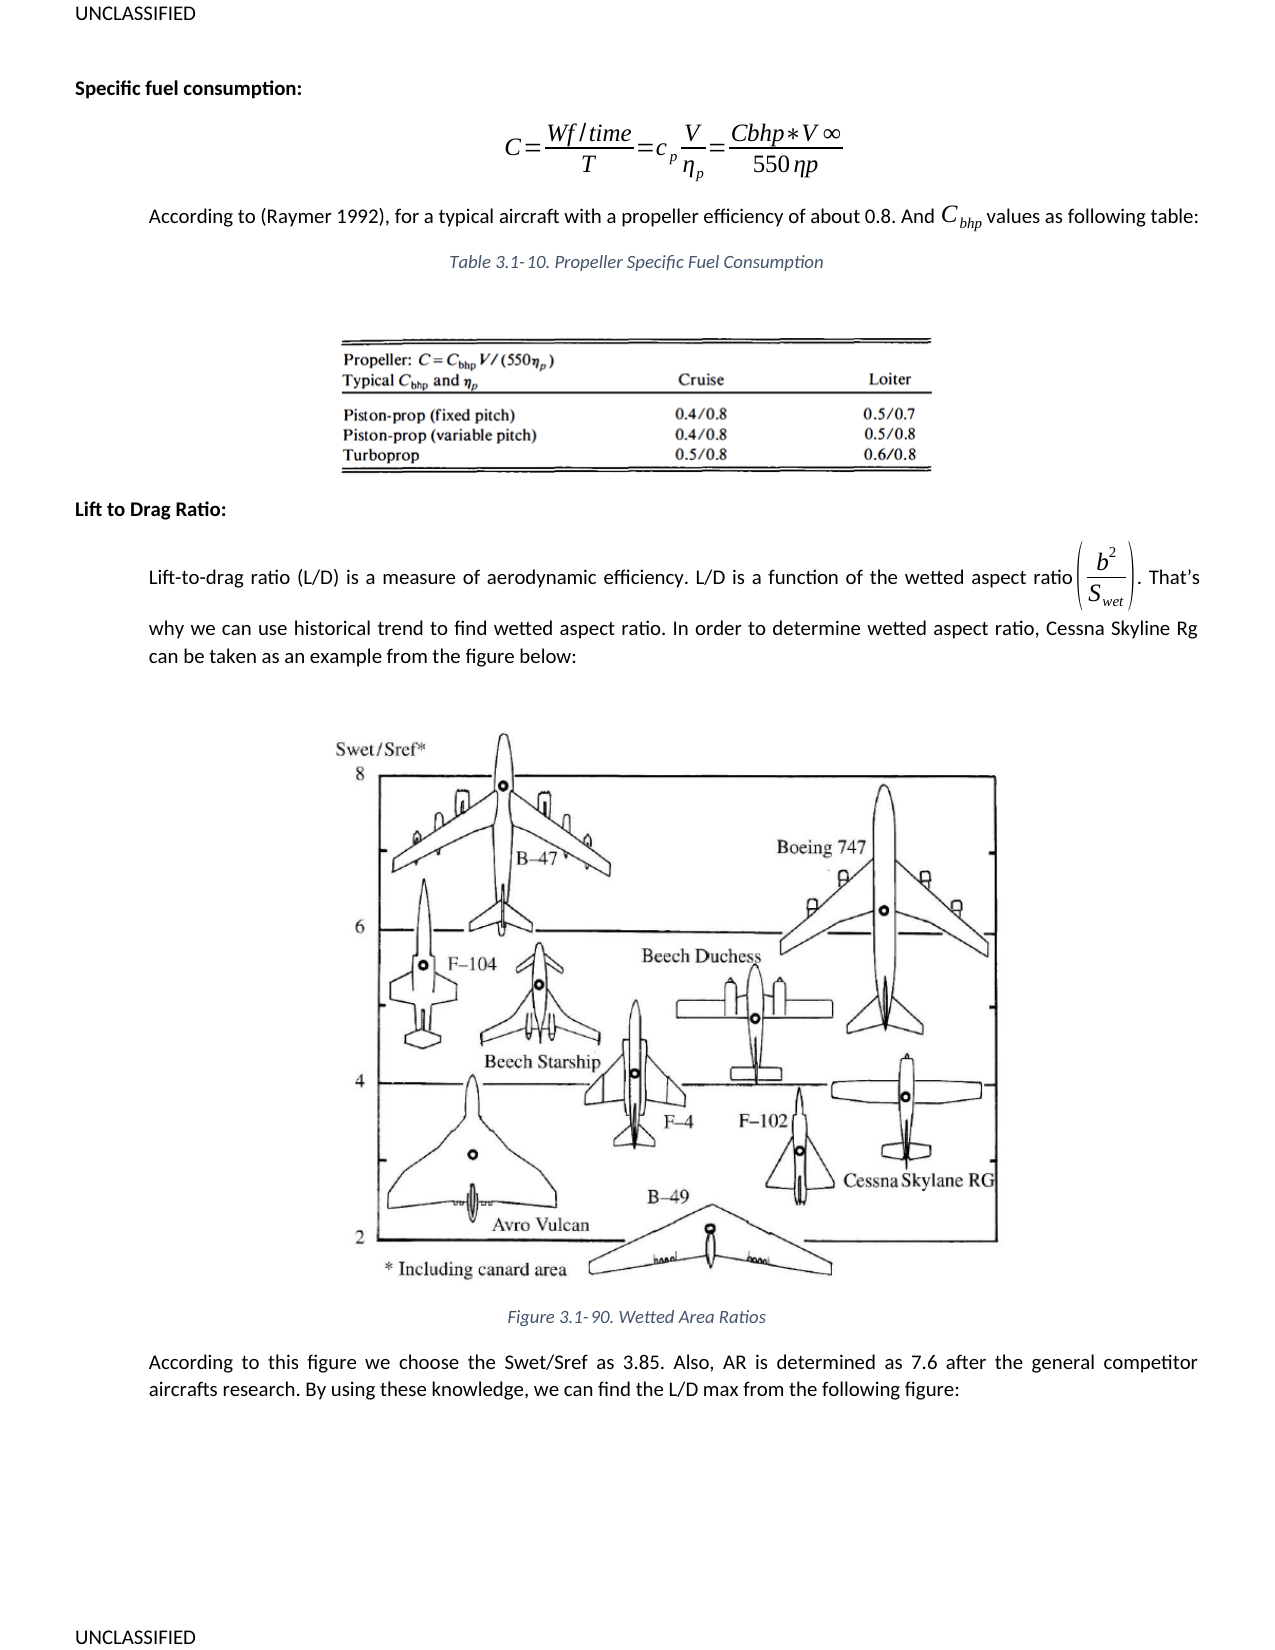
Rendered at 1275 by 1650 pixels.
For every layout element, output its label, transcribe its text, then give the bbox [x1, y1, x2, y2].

text Figure 3.1-90. Wetted Area Ratios [75, 1305, 1200, 1328]
text Table 3.1-7. Propeller Specific Fuel Consumption [75, 250, 1200, 273]
picture [331, 731, 1018, 1287]
picture [339, 338, 936, 478]
text Lift-to-drag ratio (L/D) is a measure of aerodynamic efficiency. L/D is a function of the wetted aspect ratio. That’s why we can use historical trend to find wetted aspect ratio. In order to determine wetted aspect ratio, Cessna Skyline Rg can be taken as an example from the figure below: [149, 541, 1200, 668]
text Specific fuel consumption: [75, 75, 1200, 100]
text Lift to Drag Ratio: [75, 497, 1200, 522]
text According to this figure we choose the Swet/Sref as 3.85. Also, AR is determined as 7.6 after the general competitor aircrafts research. By using these knowledge, we can find the L/D max from the following figure: [149, 1349, 1200, 1402]
text According to (Raymer 1992), for a typical aircraft with a propeller efficiency of about 0.8. And values as following table: [149, 200, 1200, 232]
